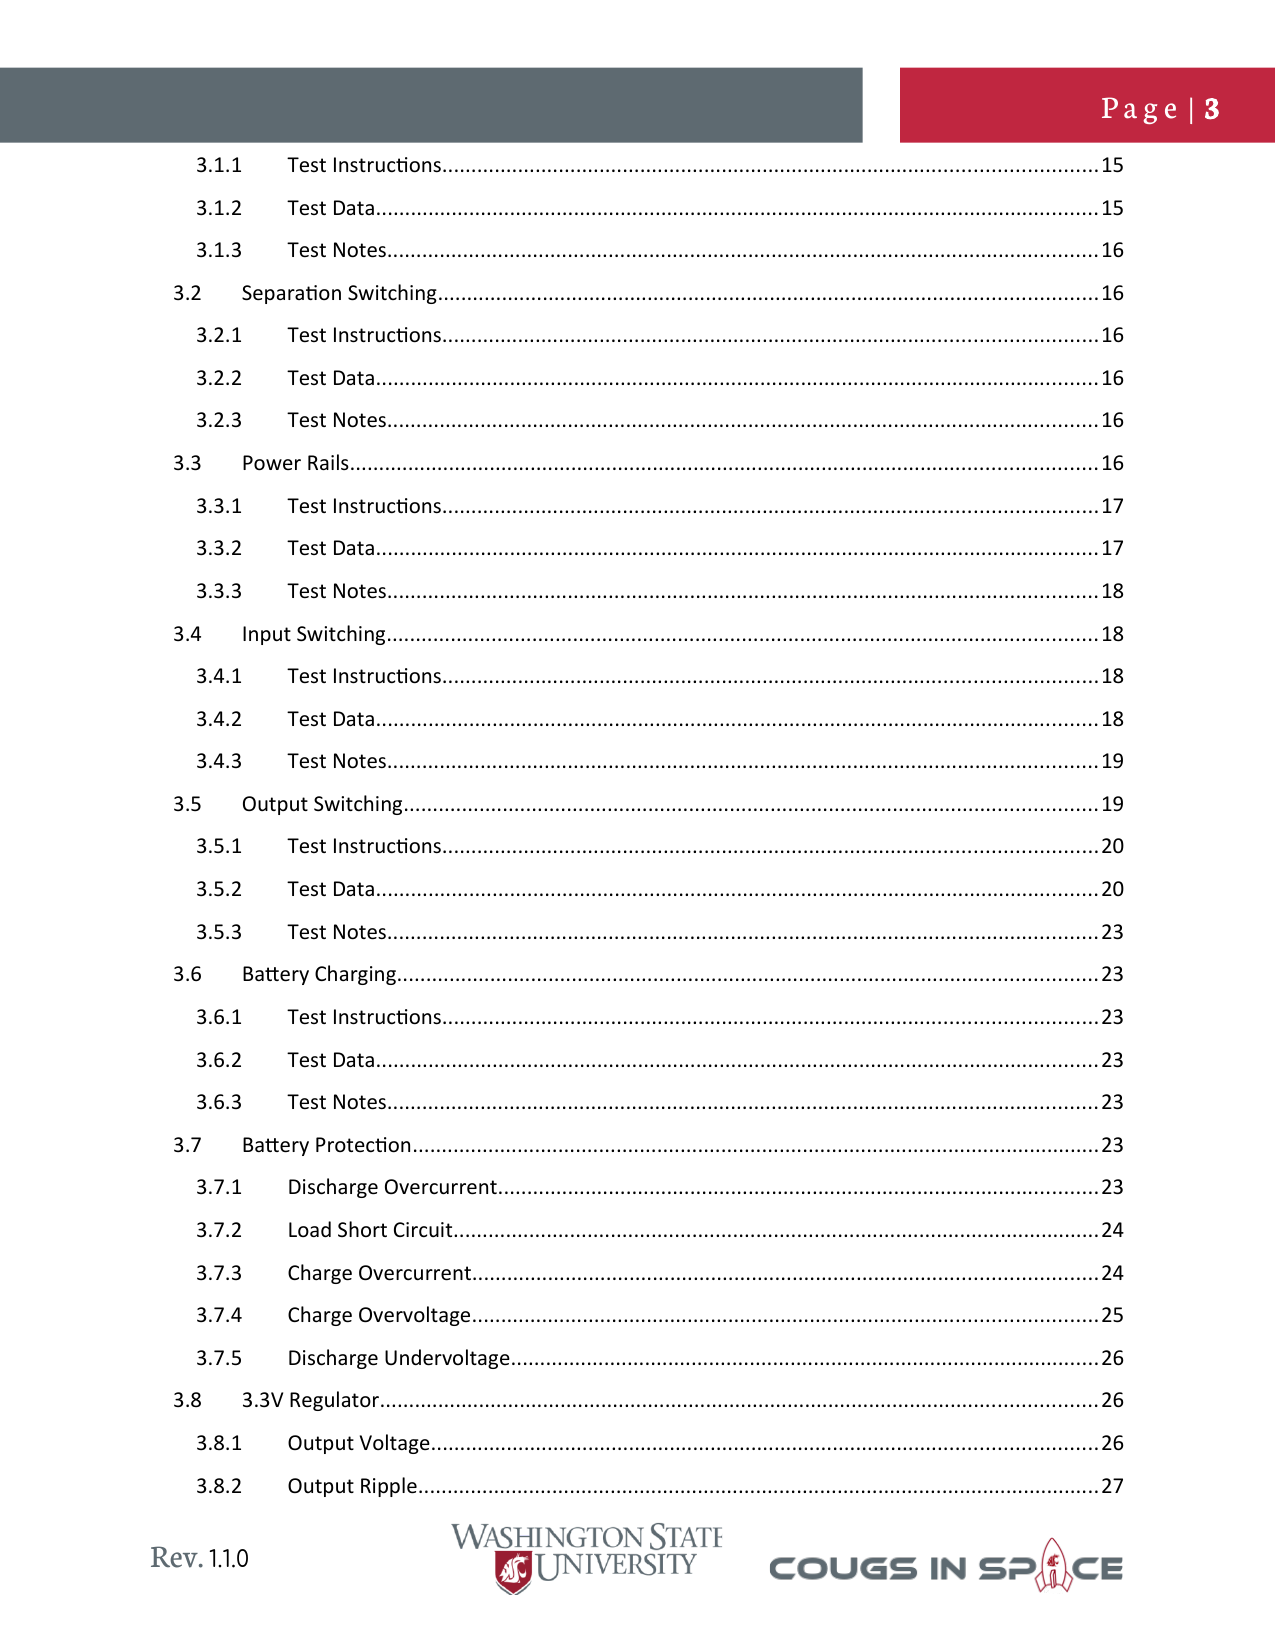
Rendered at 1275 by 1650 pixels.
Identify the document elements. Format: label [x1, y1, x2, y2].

picture [769, 1537, 1123, 1594]
picture [450, 1522, 723, 1595]
